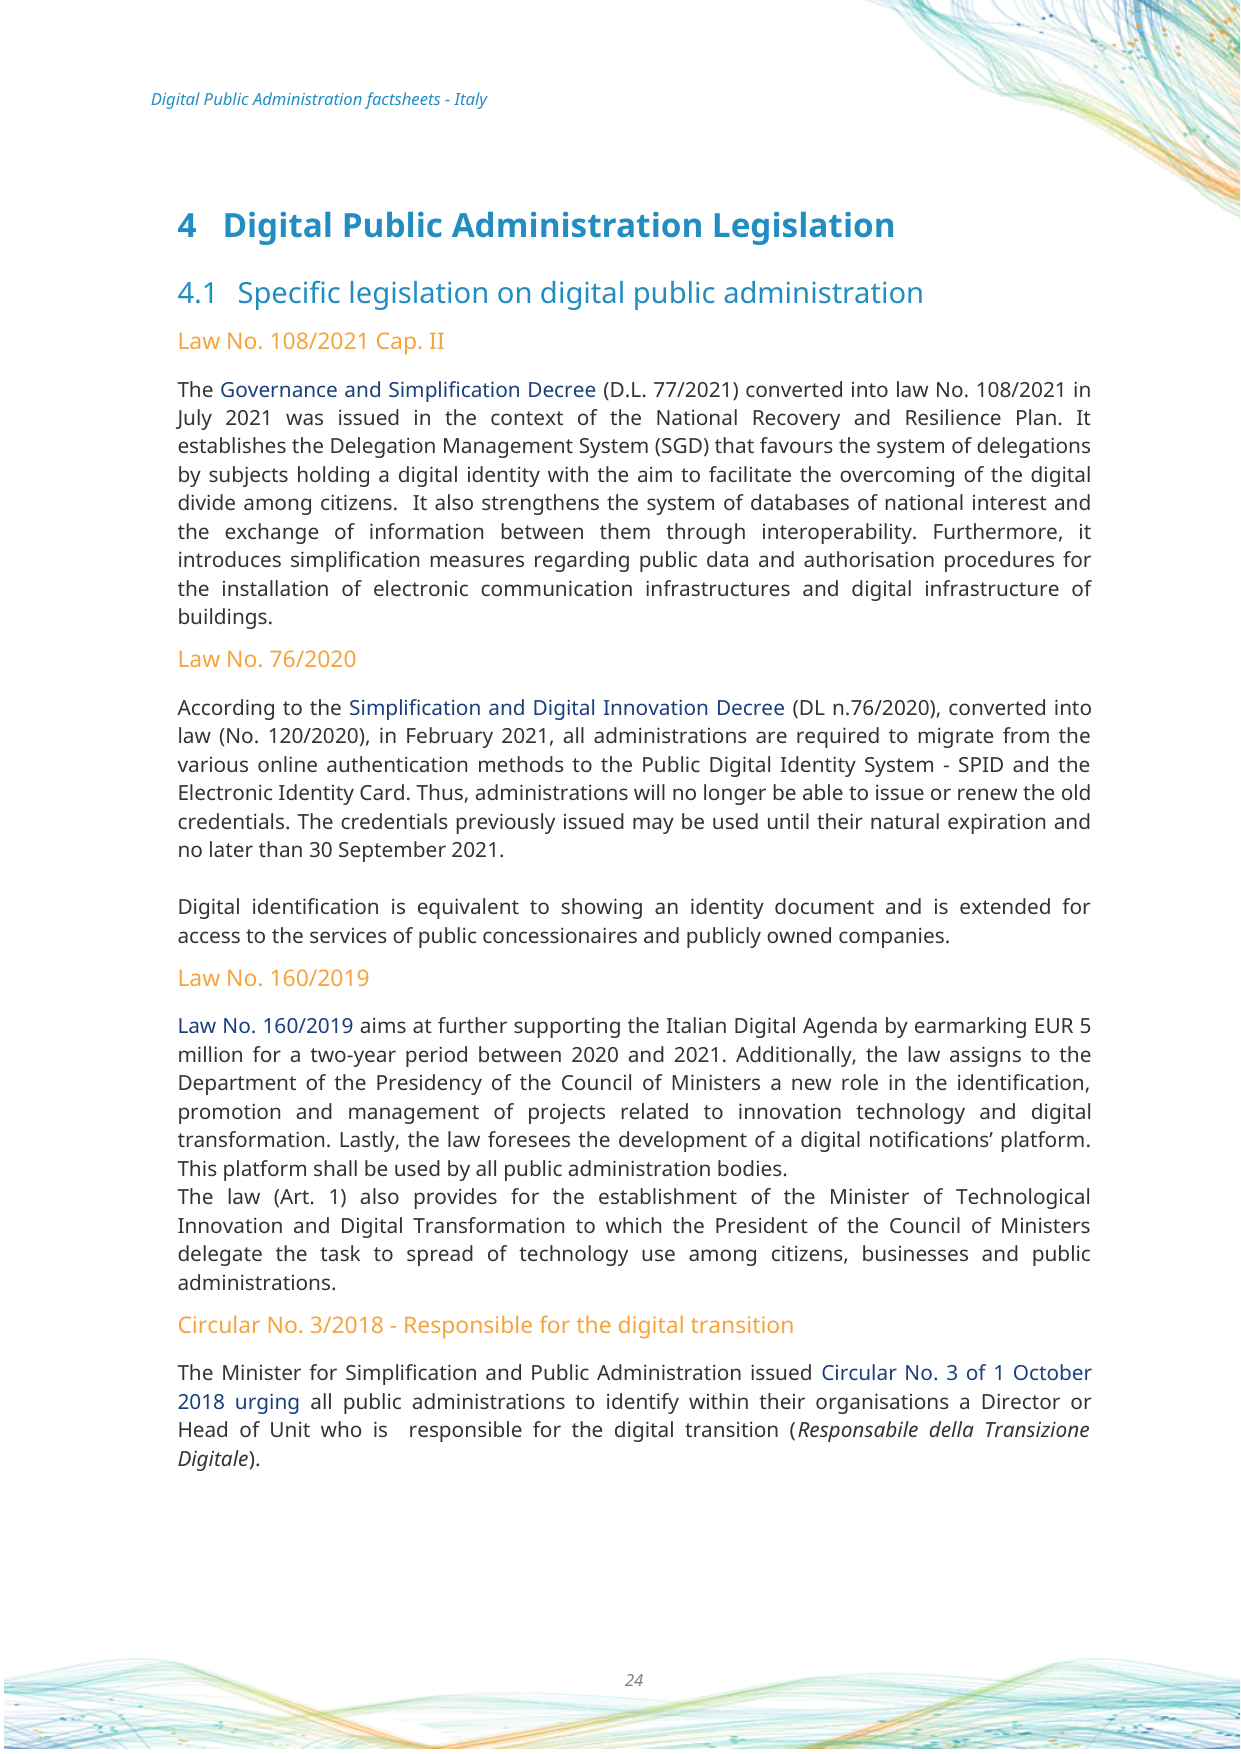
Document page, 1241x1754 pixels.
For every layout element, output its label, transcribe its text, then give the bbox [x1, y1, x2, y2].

picture [4, 1641, 1241, 1749]
text According to the Simplification and Digital Innovation Decree (DL n.76/2020), converted into law (No. 120/2020), in February 2021, all administrations are required to migrate from the various online authentication methods to the Public Digital Identity System - SPID and the Electronic Identity Card. Thus, administrations will no longer be able to issue or renew the old credentials. The credentials previously issued may be used until their natural expiration and no later than 30 September 2021. [177, 693, 1092, 864]
subtitle Law No. 108/2021 Cap. II [177, 325, 1092, 356]
picture [853, 0, 1241, 249]
subtitle Circular No. 3/2018 - Responsible for the digital transition [177, 1308, 1092, 1340]
subtitle Law No. 76/2020 [177, 643, 1092, 674]
subtitle Specific legislation on digital public administration [177, 273, 1092, 312]
text Digital identification is equivalent to showing an identity document and is extended for access to the services of public concessionaires and publicly owned companies. [177, 892, 1092, 949]
text The Minister for Simplification and Public Administration issued Circular No. 3 of 1 October 2018 urging all public administrations to identify within their organisations a Director or Head of Unit who is responsible for the digital transition (Responsabile della Transizione Digitale). [177, 1358, 1092, 1472]
text Law No. 160/2019 aims at further supporting the Italian Digital Agenda by earmarking EUR 5 million for a two-year period between 2020 and 2021. Additionally, the law assigns to the Department of the Presidency of the Council of Ministers a new role in the identification, promotion and management of projects related to innovation technology and digital transformation. Lastly, the law foresees the development of a digital notifications’ platform. This platform shall be used by all public administration bodies. [177, 1012, 1092, 1182]
text The law (Art. 1) also provides for the establishment of the Minister of Technological Innovation and Digital Transformation to which the President of the Council of Ministers delegate the task to spread of technology use among citizens, businesses and public administrations. [177, 1182, 1092, 1296]
subtitle Law No. 160/2019 [177, 962, 1092, 993]
text The Governance and Simplification Decree (D.L. 77/2021) converted into law No. 108/2021 in July 2021 was issued in the context of the National Recovery and Resilience Plan. It establishes the Delegation Management System (SGD) that favours the system of delegations by subjects holding a digital identity with the aim to facilitate the overcoming of the digital divide among citizens. It also strengthens the system of databases of national interest and the exchange of information between them through interoperability. Furthermore, it introduces simplification measures regarding public data and authorisation procedures for the installation of electronic communication infrastructures and digital infrastructure of buildings. [177, 375, 1092, 631]
subtitle Digital Public Administration Legislation [177, 202, 1092, 248]
